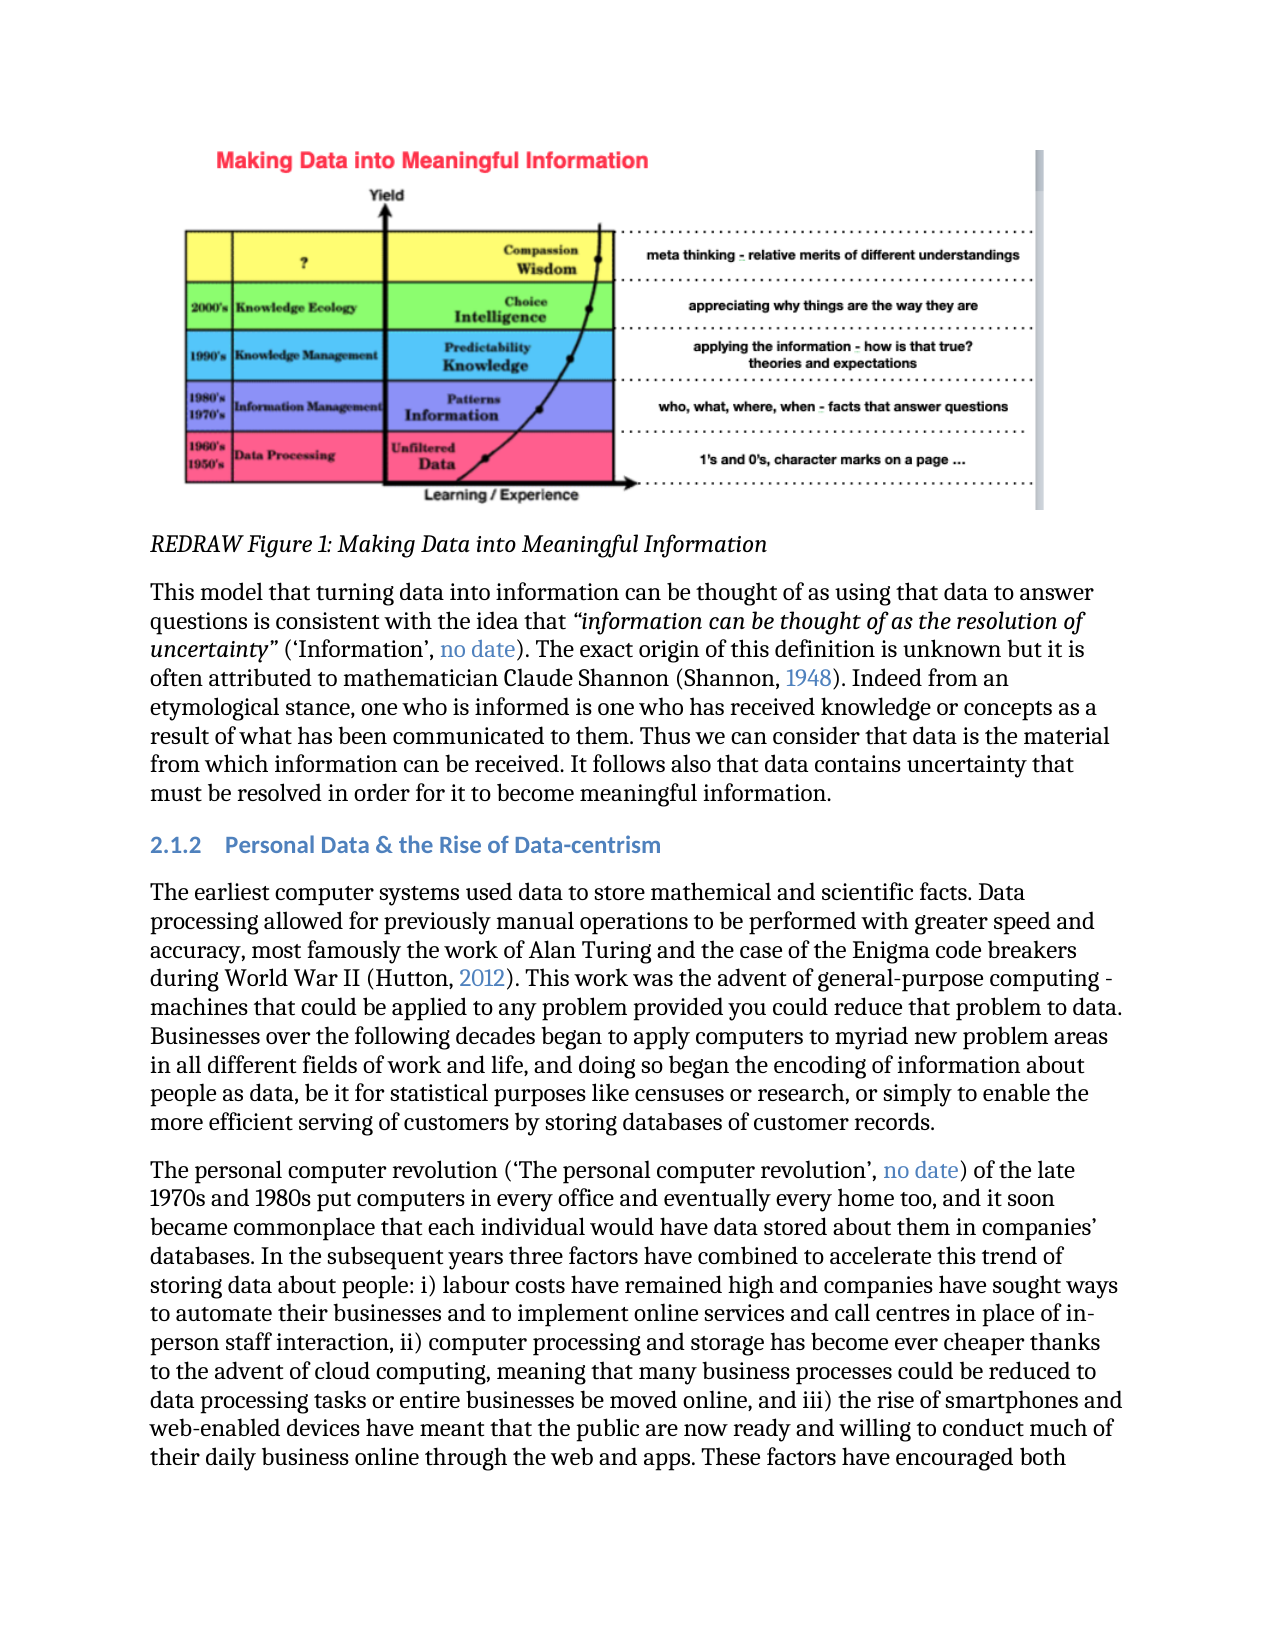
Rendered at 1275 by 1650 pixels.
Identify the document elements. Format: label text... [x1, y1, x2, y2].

picture [168, 150, 1044, 510]
text The earliest computer systems used data to store mathemical and scientific facts. Data processing allowed for previously manual operations to be performed with greater speed and accuracy, most famously the work of Alan Turing and the case of the Enigma code breakers during World War II (Hutton, 2012). This work was the advent of general-purpose computing - machines that could be applied to any problem provided you could reduce that problem to data. Businesses over the following decades began to apply computers to myriad new problem areas in all different fields of work and life, and doing so began the encoding of information about people as data, be it for statistical purposes like censuses or research, or simply to enable the more efficient serving of customers by storing databases of customer records. [150, 878, 1125, 1137]
text This model that turning data into information can be thought of as using that data to answer questions is consistent with the idea that “information can be thought of as the resolution of uncertainty” (‘Information’, no date). The exact origin of this definition is unknown but it is often attributed to mathematician Claude Shannon (Shannon, 1948). Indeed from an etymological stance, one who is informed is one who has received knowledge or concepts as a result of what has been communicated to them. Thus we can consider that data is the material from which information can be received. It follows also that data contains uncertainty that must be resolved in order for it to become meaningful information. [150, 578, 1125, 808]
subtitle 2.1.2 Personal Data & the Rise of Data-centrism [150, 829, 1125, 859]
text REDRAW Figure 1: Making Data into Meaningful Information [150, 530, 1125, 559]
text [150, 1156, 1125, 1472]
